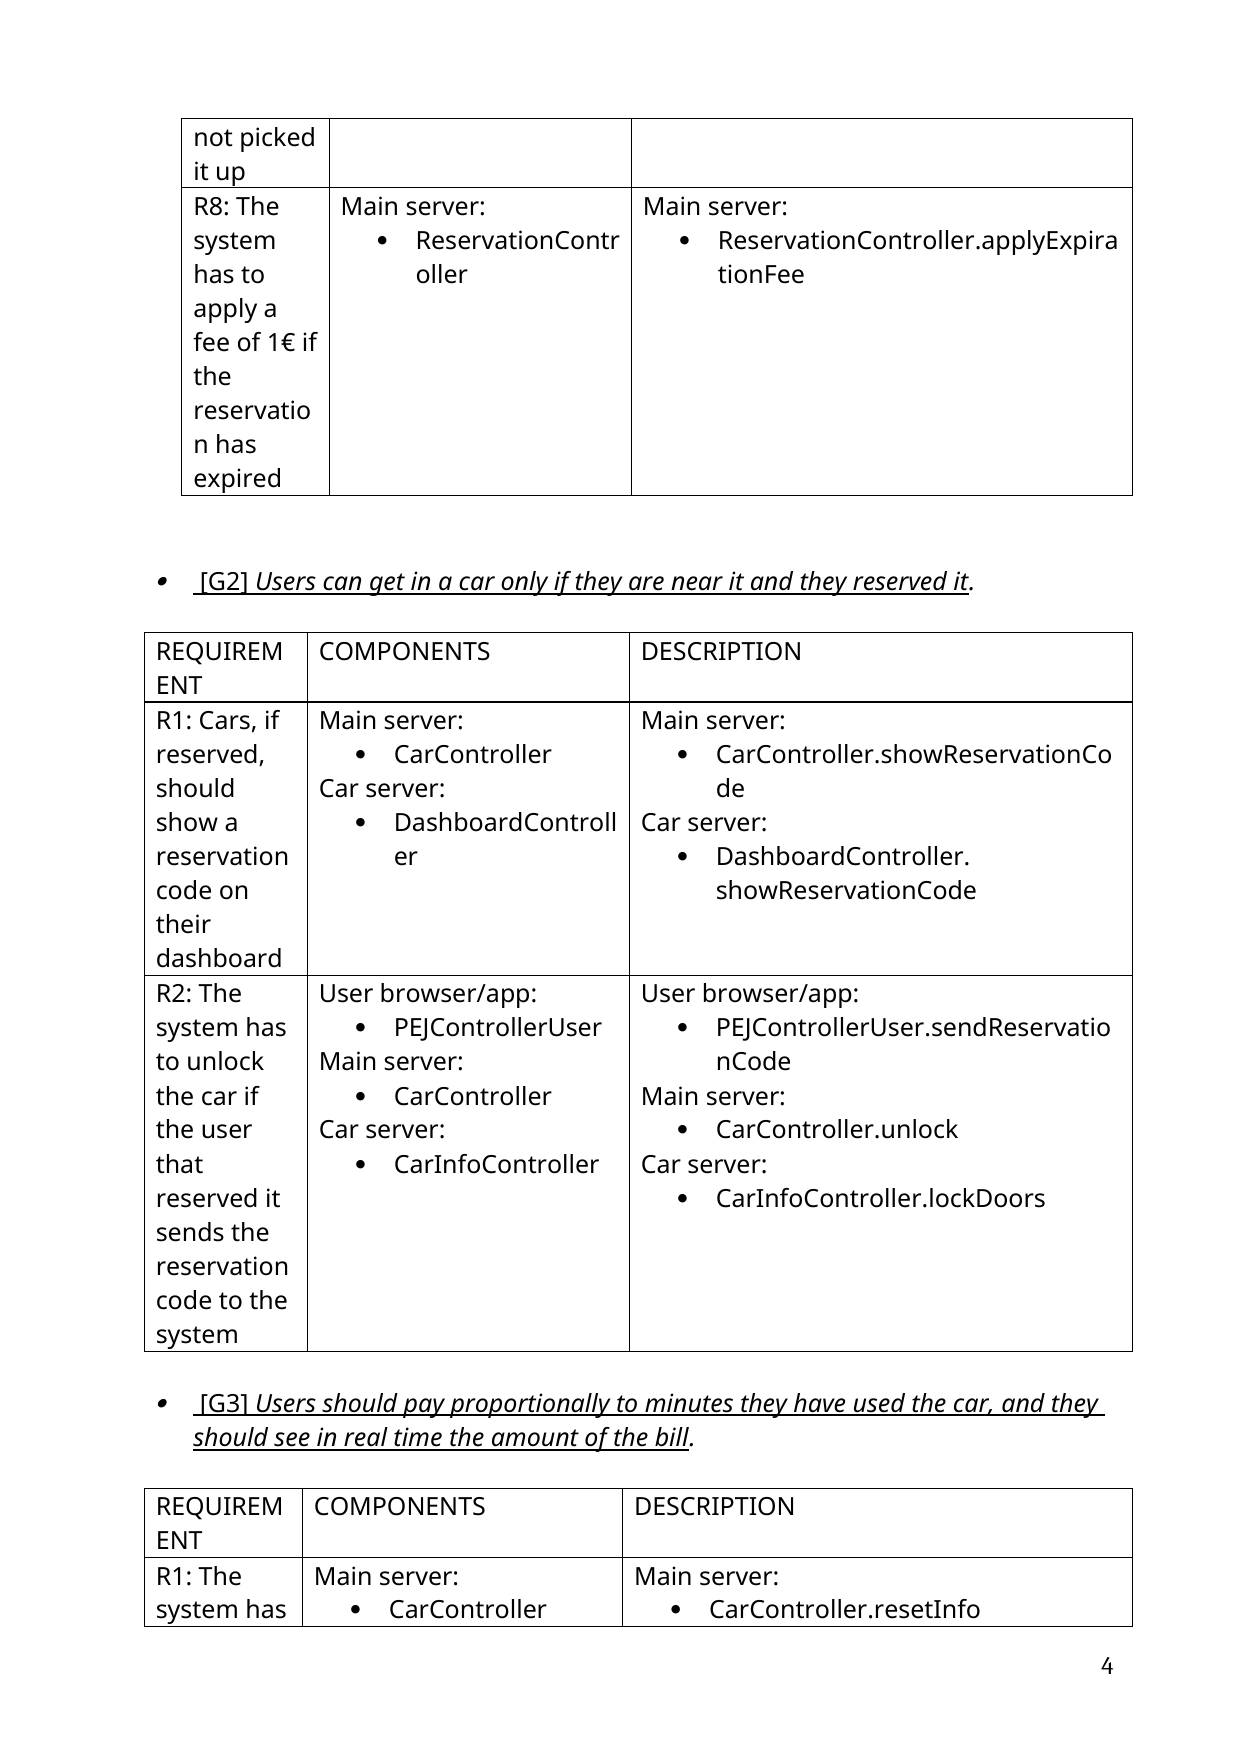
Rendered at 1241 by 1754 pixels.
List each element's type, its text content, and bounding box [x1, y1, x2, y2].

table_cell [632, 119, 1132, 187]
table_cell User browser/app: PEJControllerUser Main server: CarController Car server: CarInfoController [308, 976, 629, 1351]
table_cell Main server: CarController Car server: DashboardController [308, 703, 629, 975]
table_cell R1: Cars, if reserved, should show a reservation code on their dashboard [145, 703, 307, 975]
table_header REQUIREMENT [145, 633, 307, 701]
list [G2] Users can get in a car only if they are near it and they reserved it. [156, 564, 1122, 598]
table_header COMPONENTS [303, 1489, 622, 1557]
table_header REQUIREMENT [145, 1489, 302, 1557]
table_cell R8: The system has to apply a fee of 1€ if the reservation has expired [182, 188, 329, 495]
table_header DESCRIPTION [623, 1489, 1132, 1557]
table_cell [182, 119, 329, 187]
table_cell User browser/app: PEJControllerUser.sendReservationCode Main server: CarController.unlock Car server: CarInfoController.lockDoors [630, 976, 1132, 1351]
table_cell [145, 1558, 302, 1626]
table_cell R2: The system has to unlock the car if the user that reserved it sends the reservation code to the system [145, 976, 307, 1351]
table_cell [303, 1558, 622, 1626]
table_cell Main server: ReservationController [330, 188, 631, 495]
list [G3] Users should pay proportionally to minutes they have used the car, and they should see in real time the amount of the bill. [156, 1386, 1122, 1454]
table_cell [623, 1558, 1132, 1626]
table_cell Main server: ReservationController.applyExpirationFee [632, 188, 1132, 495]
table_header DESCRIPTION [630, 633, 1132, 701]
table_header COMPONENTS [308, 633, 629, 701]
table_cell Main server: CarController.showReservationCode Car server: DashboardController. showReservationCode [630, 703, 1132, 975]
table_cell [330, 119, 631, 187]
